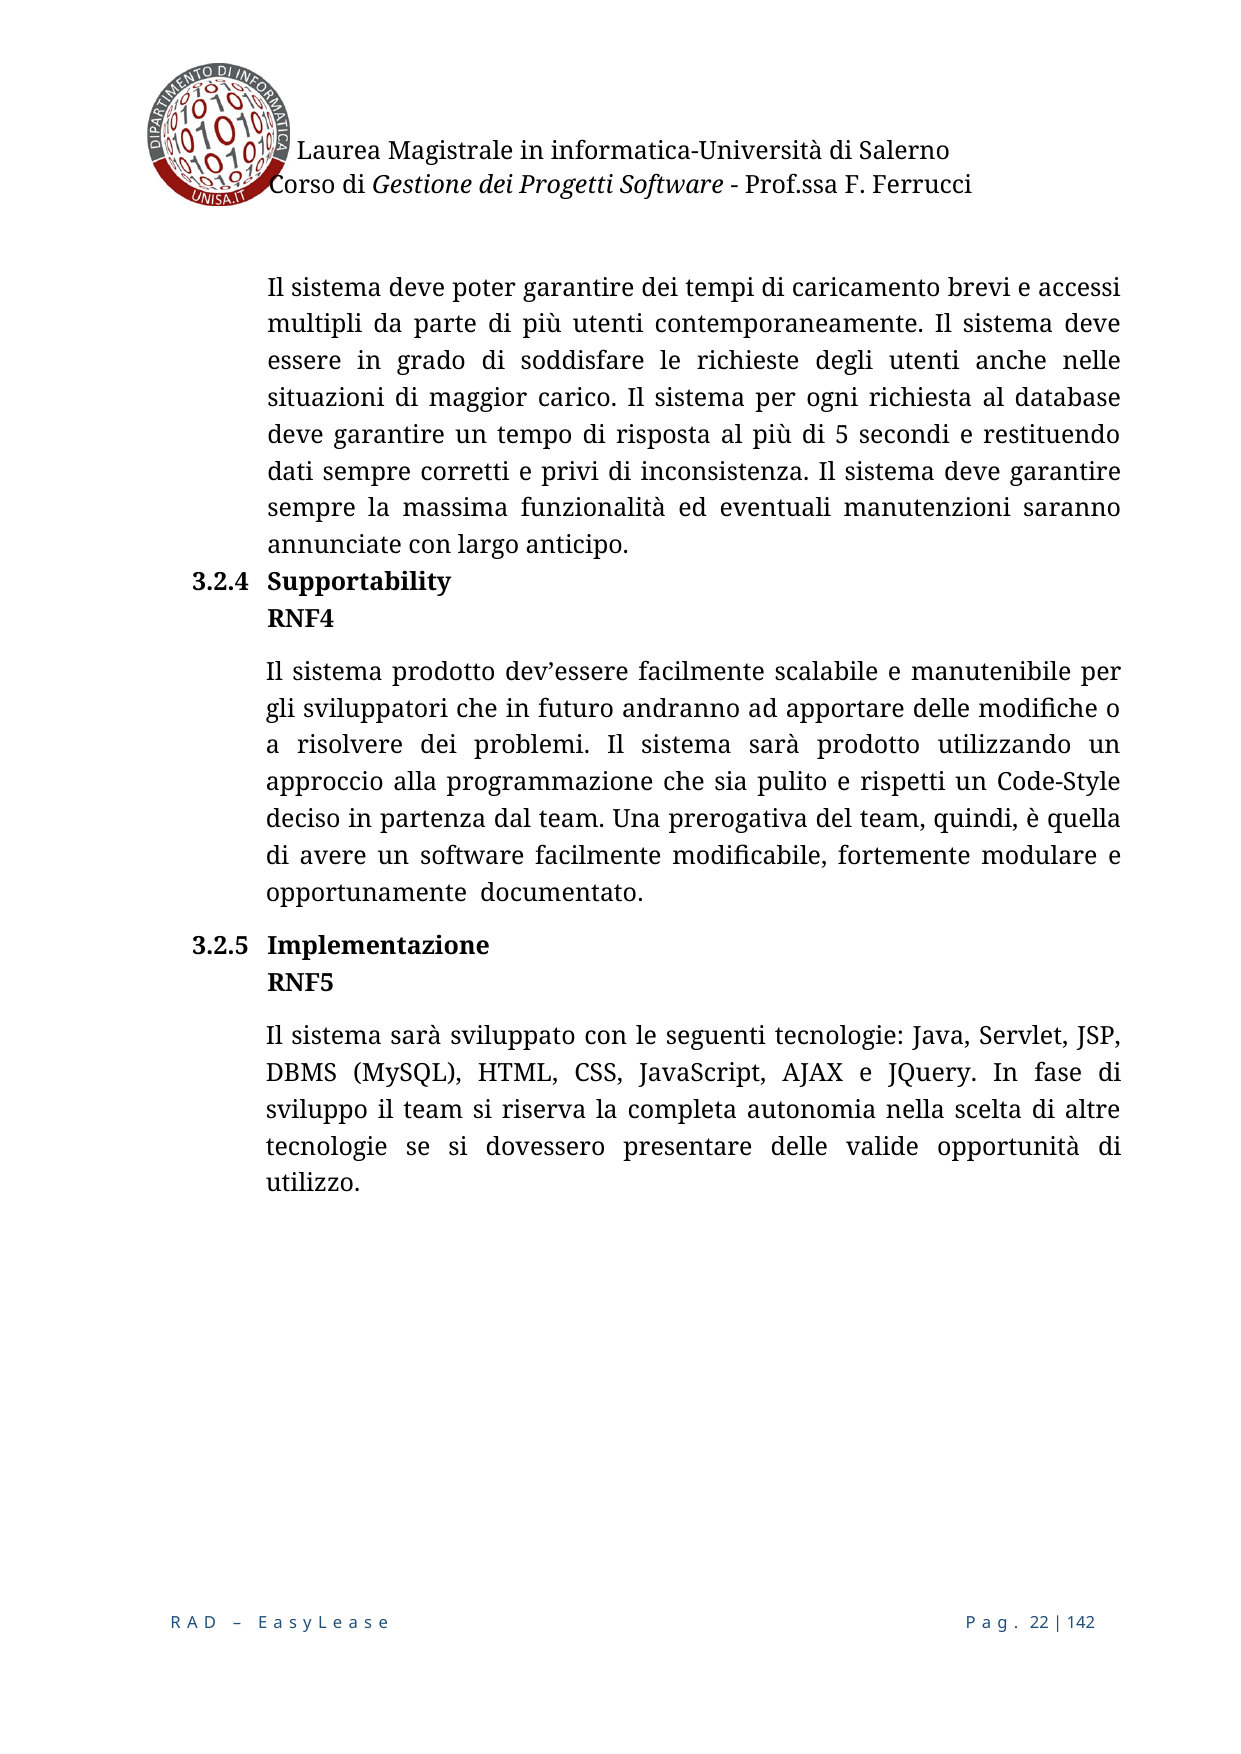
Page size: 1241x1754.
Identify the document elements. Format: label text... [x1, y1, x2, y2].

list RNF4 [267, 600, 1122, 634]
list Implementazione [192, 928, 1122, 962]
text Il sistema sarà sviluppato con le seguenti tecnologie: Java, Servlet, JSP, DBMS (MySQL), HTML, CSS, JavaScript, AJAX e JQuery. In fase di sviluppo il team si riserva la completa autonomia nella scelta di altre tecnologie se si dovessero presentare delle valide opportunità di utilizzo. [266, 1018, 1122, 1199]
list Il sistema deve poter garantire dei tempi di caricamento brevi e accessi multipli da parte di più utenti contemporaneamente. Il sistema deve essere in grado di soddisfare le richieste degli utenti anche nelle situazioni di maggior carico. Il sistema per ogni richiesta al database deve garantire un tempo di risposta al più di 5 secondi e restituendo dati sempre corretti e privi di inconsistenza. Il sistema deve garantire sempre la massima funzionalità ed eventuali manutenzioni saranno annunciate con largo anticipo. [267, 269, 1122, 561]
picture [147, 63, 290, 206]
list RNF5 [267, 964, 1122, 998]
text Il sistema prodotto dev’essere facilmente scalabile e manutenibile per gli sviluppatori che in futuro andranno ad apportare delle modifiche o a risolvere dei problemi. Il sistema sarà prodotto utilizzando un approccio alla programmazione che sia pulito e rispetti un Code-Style deciso in partenza dal team. Una prerogativa del team, quindi, è quella di avere un software facilmente modificabile, fortemente modulare e opportunamente documentato. [266, 654, 1122, 908]
list Supportability [192, 563, 1122, 597]
